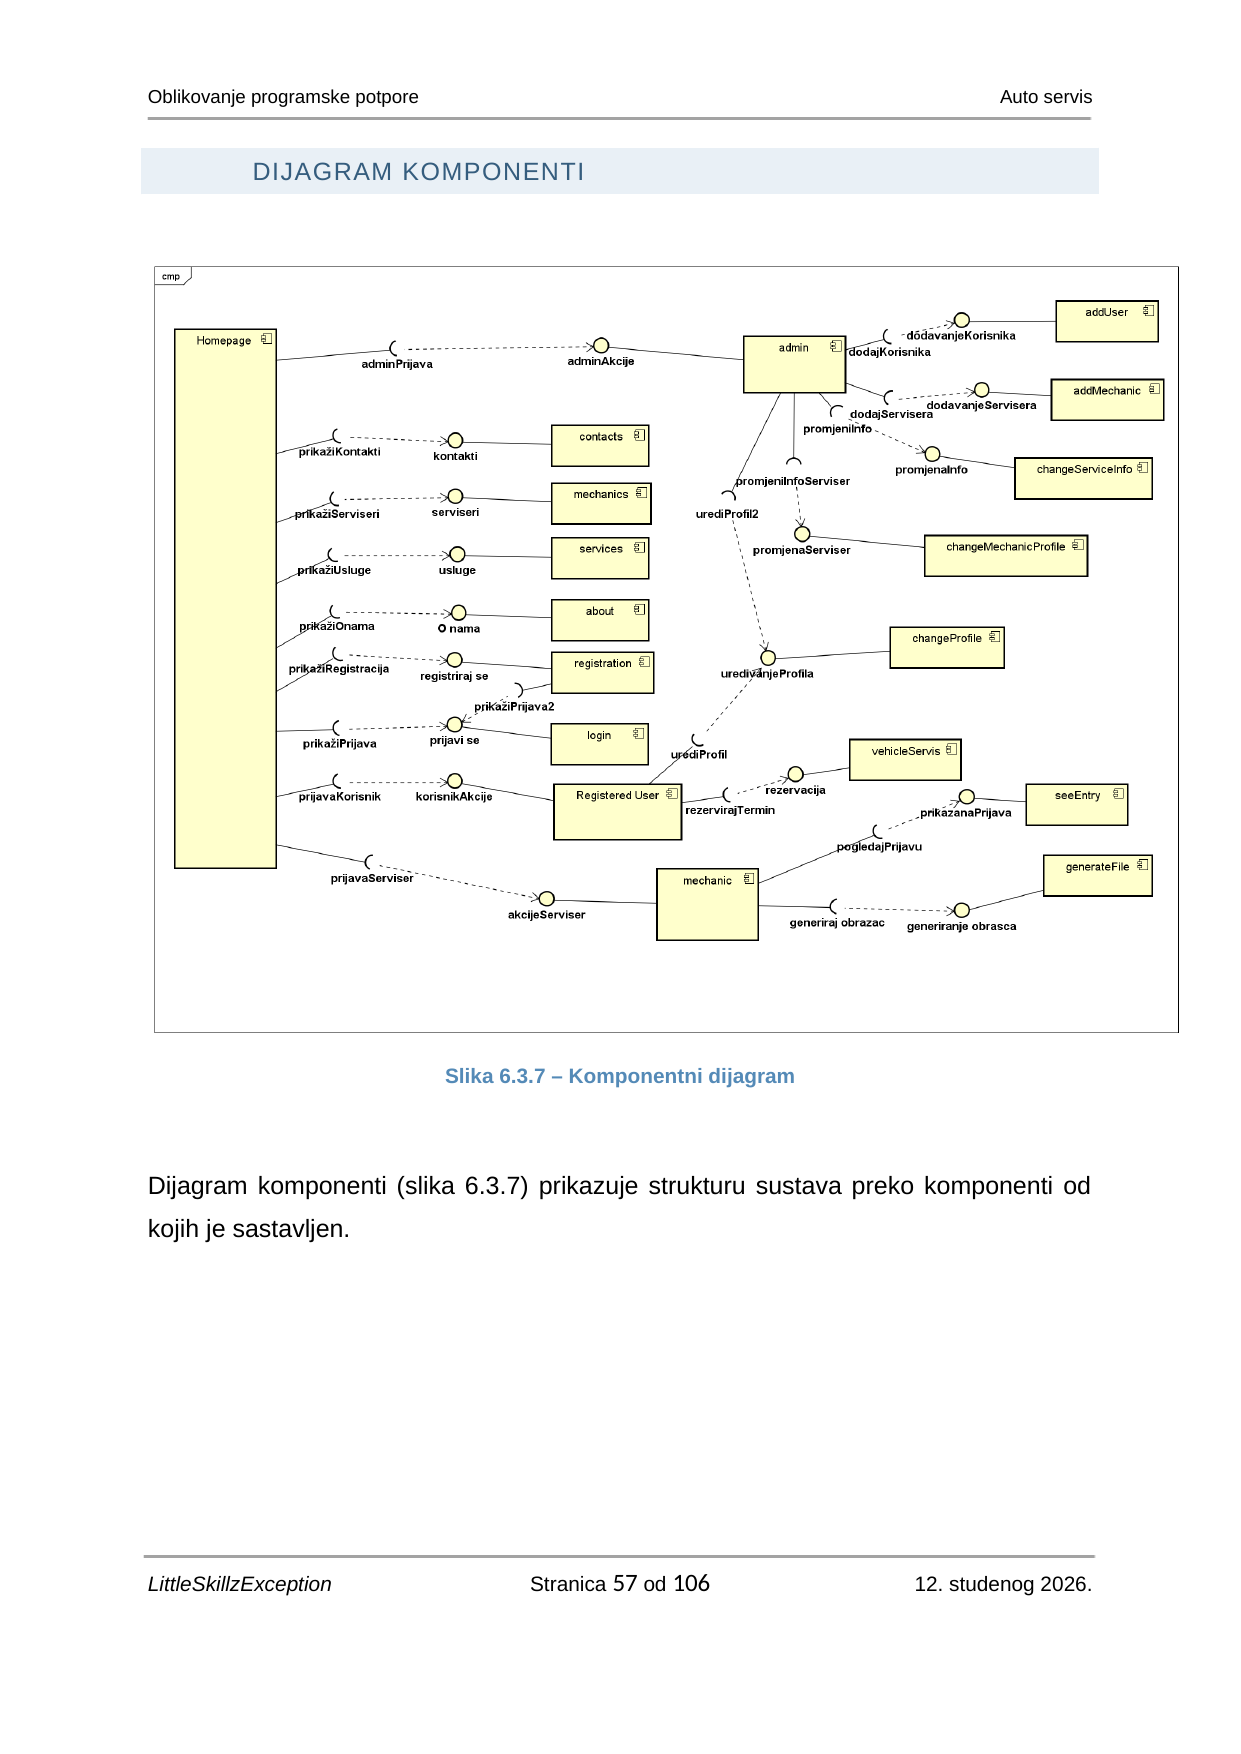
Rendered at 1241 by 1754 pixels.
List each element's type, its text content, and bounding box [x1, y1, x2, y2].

subtitle DIJAGRAM komponenti [148, 154, 1093, 188]
text Slika 6.3.7 – Komponentni dijagram [148, 1064, 1093, 1088]
picture [147, 259, 1185, 1040]
text Dijagram komponenti (slika 6.3.7) prikazuje strukturu sustava preko komponenti od kojih je sastavljen. [148, 1171, 1093, 1243]
